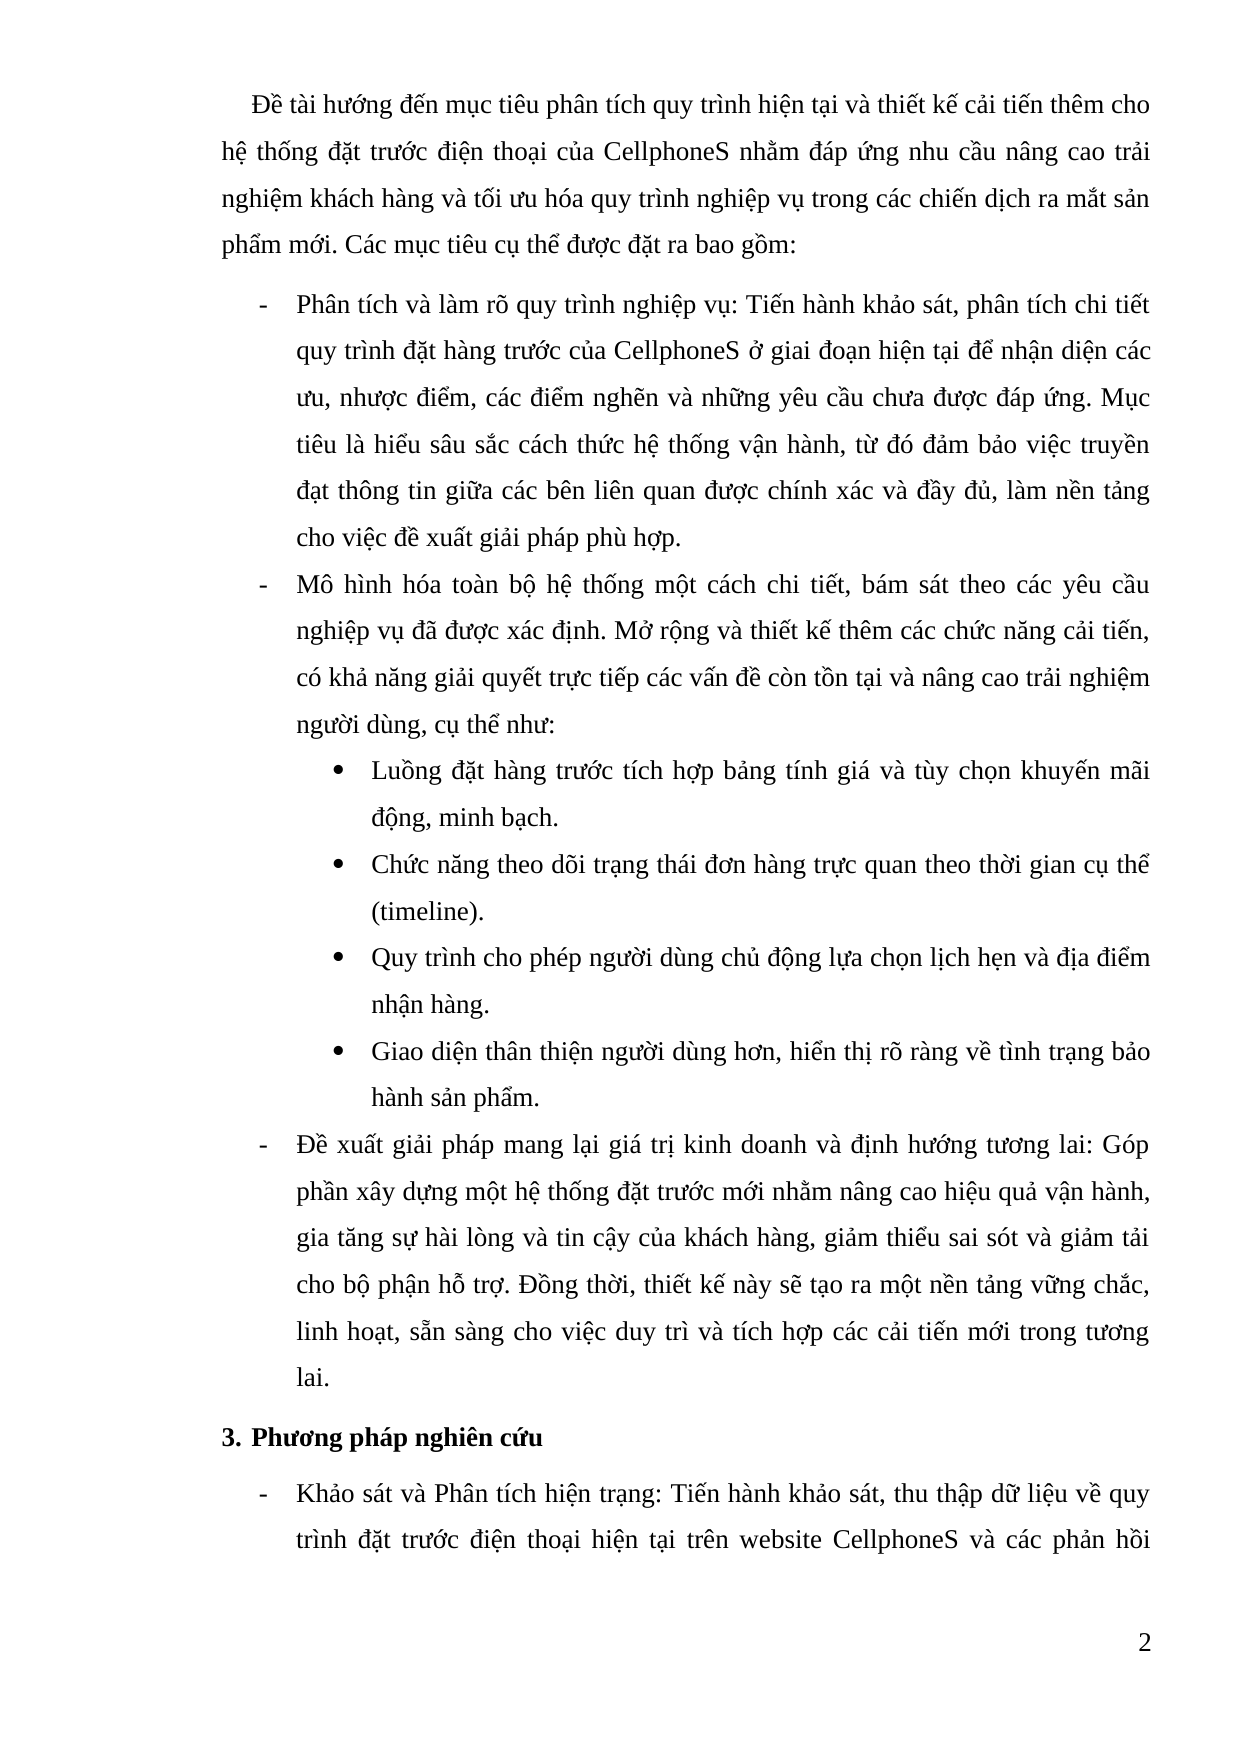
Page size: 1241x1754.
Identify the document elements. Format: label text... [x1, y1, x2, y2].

list Mô hình hóa toàn bộ hệ thống một cách chi tiết, bám sát theo các yêu cầu nghiệp vụ đã được xác định. Mở rộng và thiết kế thêm các chức năng cải tiến, có khả năng giải quyết trực tiếp các vấn đề còn tồn tại và nâng cao trải nghiệm người dùng, cụ thể như: [258, 568, 1152, 739]
list Luồng đặt hàng trước tích hợp bảng tính giá và tùy chọn khuyến mãi động, minh bạch. [333, 754, 1152, 832]
list Phân tích và làm rõ quy trình nghiệp vụ: Tiến hành khảo sát, phân tích chi tiết quy trình đặt hàng trước của CellphoneS ở giai đoạn hiện tại để nhận diện các ưu, nhược điểm, các điểm nghẽn và những yêu cầu chưa được đáp ứng. Mục tiêu là hiểu sâu sắc cách thức hệ thống vận hành, từ đó đảm bảo việc truyền đạt thông tin giữa các bên liên quan được chính xác và đầy đủ, làm nền tảng cho việc đề xuất giải pháp phù hợp. [258, 288, 1152, 552]
list Đề xuất giải pháp mang lại giá trị kinh doanh và định hướng tương lai: Góp phần xây dựng một hệ thống đặt trước mới nhằm nâng cao hiệu quả vận hành, gia tăng sự hài lòng và tin cậy của khách hàng, giảm thiểu sai sót và giảm tải cho bộ phận hỗ trợ. Đồng thời, thiết kế này sẽ tạo ra một nền tảng vững chắc, linh hoạt, sẵn sàng cho việc duy trì và tích hợp các cải tiến mới trong tương lai. [258, 1128, 1152, 1393]
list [258, 1477, 1152, 1554]
list Quy trình cho phép người dùng chủ động lựa chọn lịch hẹn và địa điểm nhận hàng. [333, 941, 1152, 1019]
text Đề tài hướng đến mục tiêu phân tích quy trình hiện tại và thiết kế cải tiến thêm cho hệ thống đặt trước điện thoại của CellphoneS nhằm đáp ứng nhu cầu nâng cao trải nghiệm khách hàng và tối ưu hóa quy trình nghiệp vụ trong các chiến dịch ra mắt sản phẩm mới. Các mục tiêu cụ thể được đặt ra bao gồm: [221, 89, 1152, 260]
list Chức năng theo dõi trạng thái đơn hàng trực quan theo thời gian cụ thể (timeline). [333, 848, 1152, 926]
list Phương pháp nghiên cứu [221, 1421, 1152, 1452]
list Giao diện thân thiện người dùng hơn, hiển thị rõ ràng về tình trạng bảo hành sản phẩm. [333, 1035, 1152, 1113]
